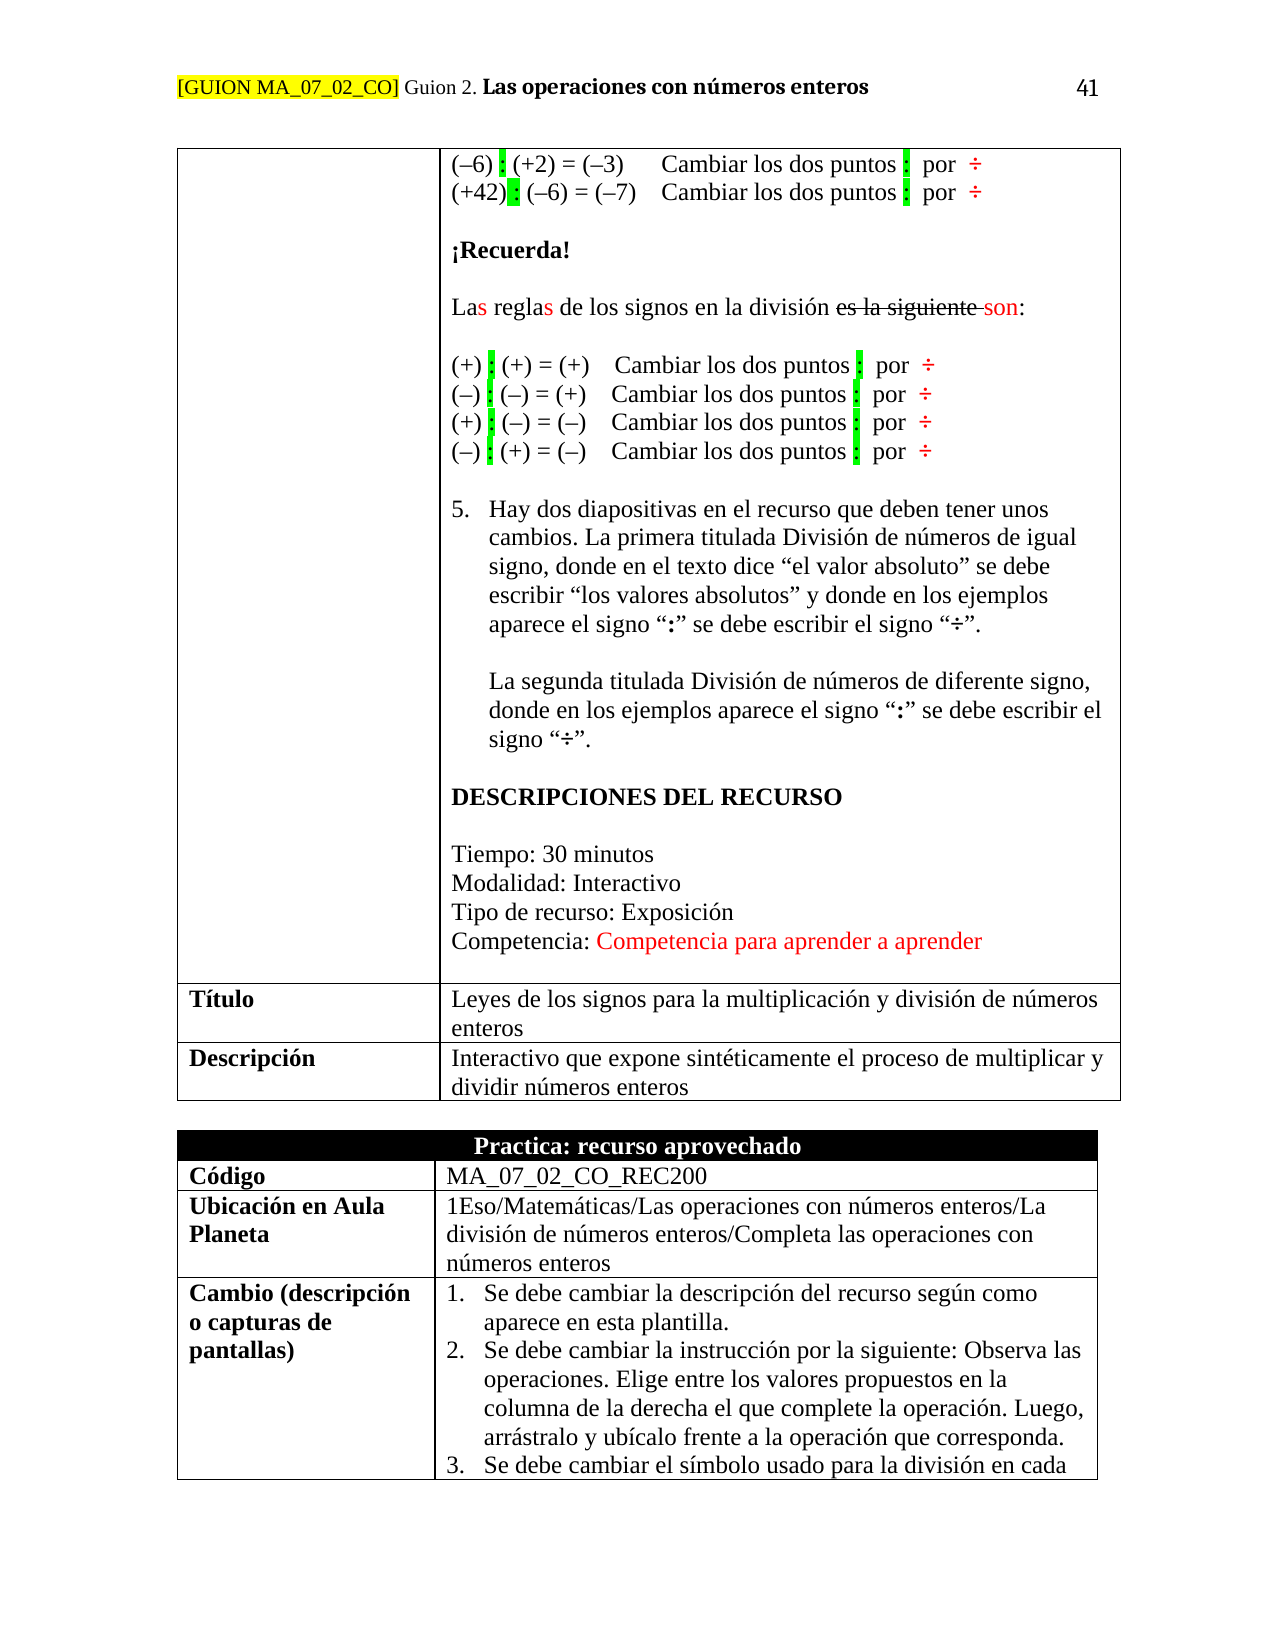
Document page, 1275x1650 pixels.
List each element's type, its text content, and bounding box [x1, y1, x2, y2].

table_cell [178, 149, 439, 983]
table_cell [441, 149, 1120, 983]
table_cell Ubicación en Aula Planeta [178, 1191, 434, 1277]
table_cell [178, 1278, 434, 1479]
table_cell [436, 1278, 1097, 1479]
table_cell MA_07_02_CO_REC200 [436, 1161, 1097, 1190]
table_cell 1Eso/Matemáticas/Las operaciones con números enteros/La división de números enteros/Completa las operaciones con números enteros [436, 1191, 1097, 1277]
table_cell Descripción [178, 1043, 439, 1100]
table_cell Interactivo que expone sintéticamente el proceso de multiplicar y dividir números enteros [441, 1043, 1120, 1100]
table_cell Título [178, 984, 439, 1042]
table_cell Código [178, 1161, 434, 1190]
table_header Practica: recurso aprovechado [178, 1131, 1097, 1160]
table_cell Leyes de los signos para la multiplicación y división de números enteros [441, 984, 1120, 1042]
